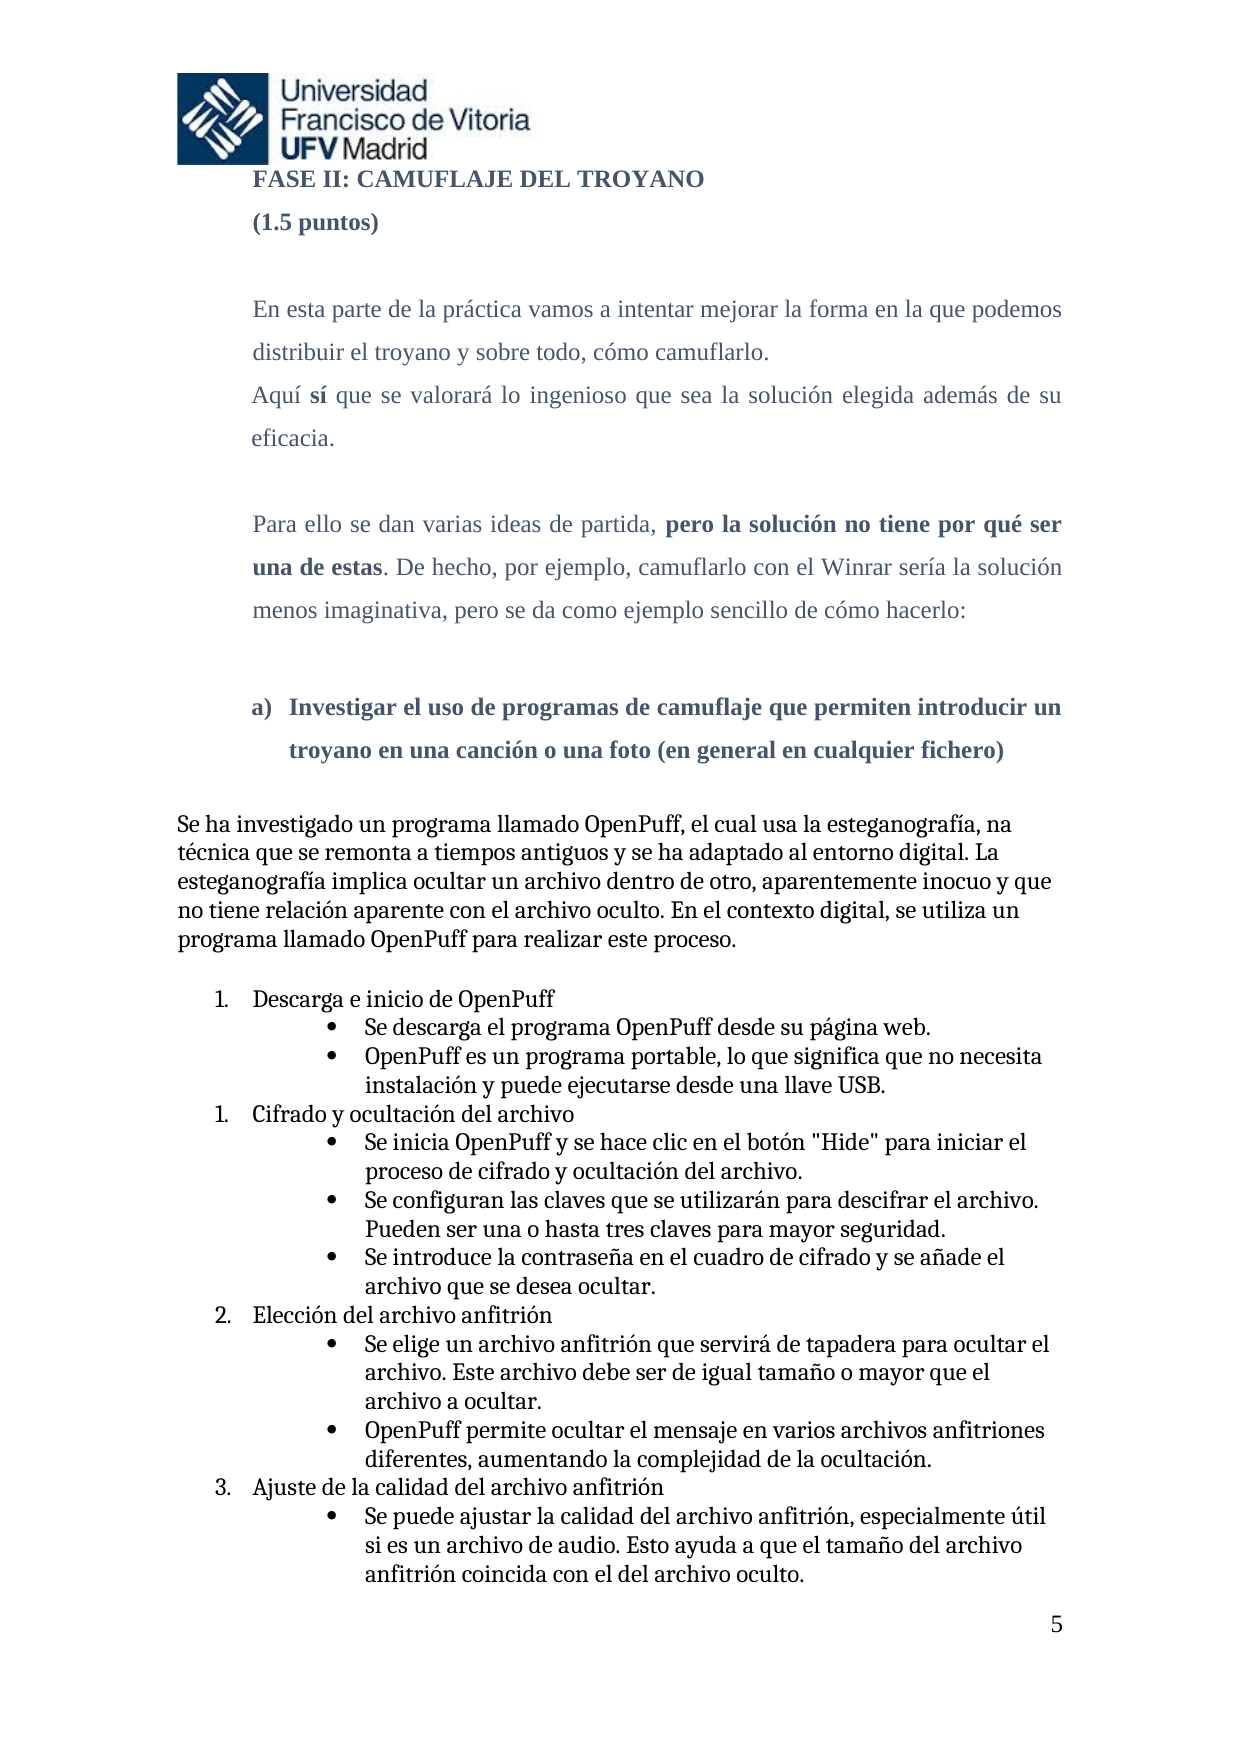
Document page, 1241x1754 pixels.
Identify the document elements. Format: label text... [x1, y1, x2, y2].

picture [177, 73, 553, 165]
text Se ha investigado un programa llamado OpenPuff, el cual usa la esteganografía, na técnica que se remonta a tiempos antiguos y se ha adaptado al entorno digital. La esteganografía implica ocultar un archivo dentro de otro, aparentemente inocuo y que no tiene relación aparente con el archivo oculto. En el contexto digital, se utiliza un programa llamado OpenPuff para realizar este proceso. [177, 809, 1063, 953]
list Se introduce la contraseña en el cuadro de cifrado y se añade el archivo que se desea ocultar. [327, 1243, 1063, 1301]
list Descarga e inicio de OpenPuff [215, 984, 1063, 1013]
list Cifrado y ocultación del archivo [215, 1099, 1063, 1128]
list Investigar el uso de programas de camuflaje que permiten introducir un troyano en una canción o una foto (en general en cualquier fichero) [251, 692, 1063, 764]
list Se puede ajustar la calidad del archivo anfitrión, especialmente útil si es un archivo de audio. Esto ayuda a que el tamaño del archivo anfitrión coincida con el del archivo oculto. [327, 1502, 1063, 1588]
text (1.5 puntos) [252, 207, 1063, 236]
list Se inicia OpenPuff y se hace clic en el botón "Hide" para iniciar el proceso de cifrado y ocultación del archivo. [327, 1128, 1063, 1186]
list OpenPuff es un programa portable, lo que significa que no necesita instalación y puede ejecutarse desde una llave USB. [327, 1042, 1063, 1099]
list Elección del archivo anfitrión [215, 1301, 1063, 1329]
text Aquí sí que se valorará lo ingenioso que sea la solución elegida además de su eficacia. [251, 380, 1063, 452]
list Se elige un archivo anfitrión que servirá de tapadera para ocultar el archivo. Este archivo debe ser de igual tamaño o mayor que el archivo a ocultar. [327, 1329, 1063, 1416]
list OpenPuff permite ocultar el mensaje en varios archivos anfitriones diferentes, aumentando la complejidad de la ocultación. [327, 1416, 1063, 1473]
text En esta parte de la práctica vamos a intentar mejorar la forma en la que podemos distribuir el troyano y sobre todo, cómo camuflarlo. [252, 294, 1063, 366]
list Se configuran las claves que se utilizarán para descifrar el archivo. Pueden ser una o hasta tres claves para mayor seguridad. [327, 1186, 1063, 1243]
text FASE II: CAMUFLAJE DEL TROYANO [252, 164, 1063, 193]
list Se descarga el programa OpenPuff desde su página web. [327, 1013, 1063, 1042]
list Ajuste de la calidad del archivo anfitrión [215, 1473, 1063, 1502]
text Para ello se dan varias ideas de partida, pero la solución no tiene por qué ser una de estas. De hecho, por ejemplo, camuflarlo con el Winrar sería la solución menos imaginativa, pero se da como ejemplo sencillo de cómo hacerlo: [252, 509, 1063, 624]
